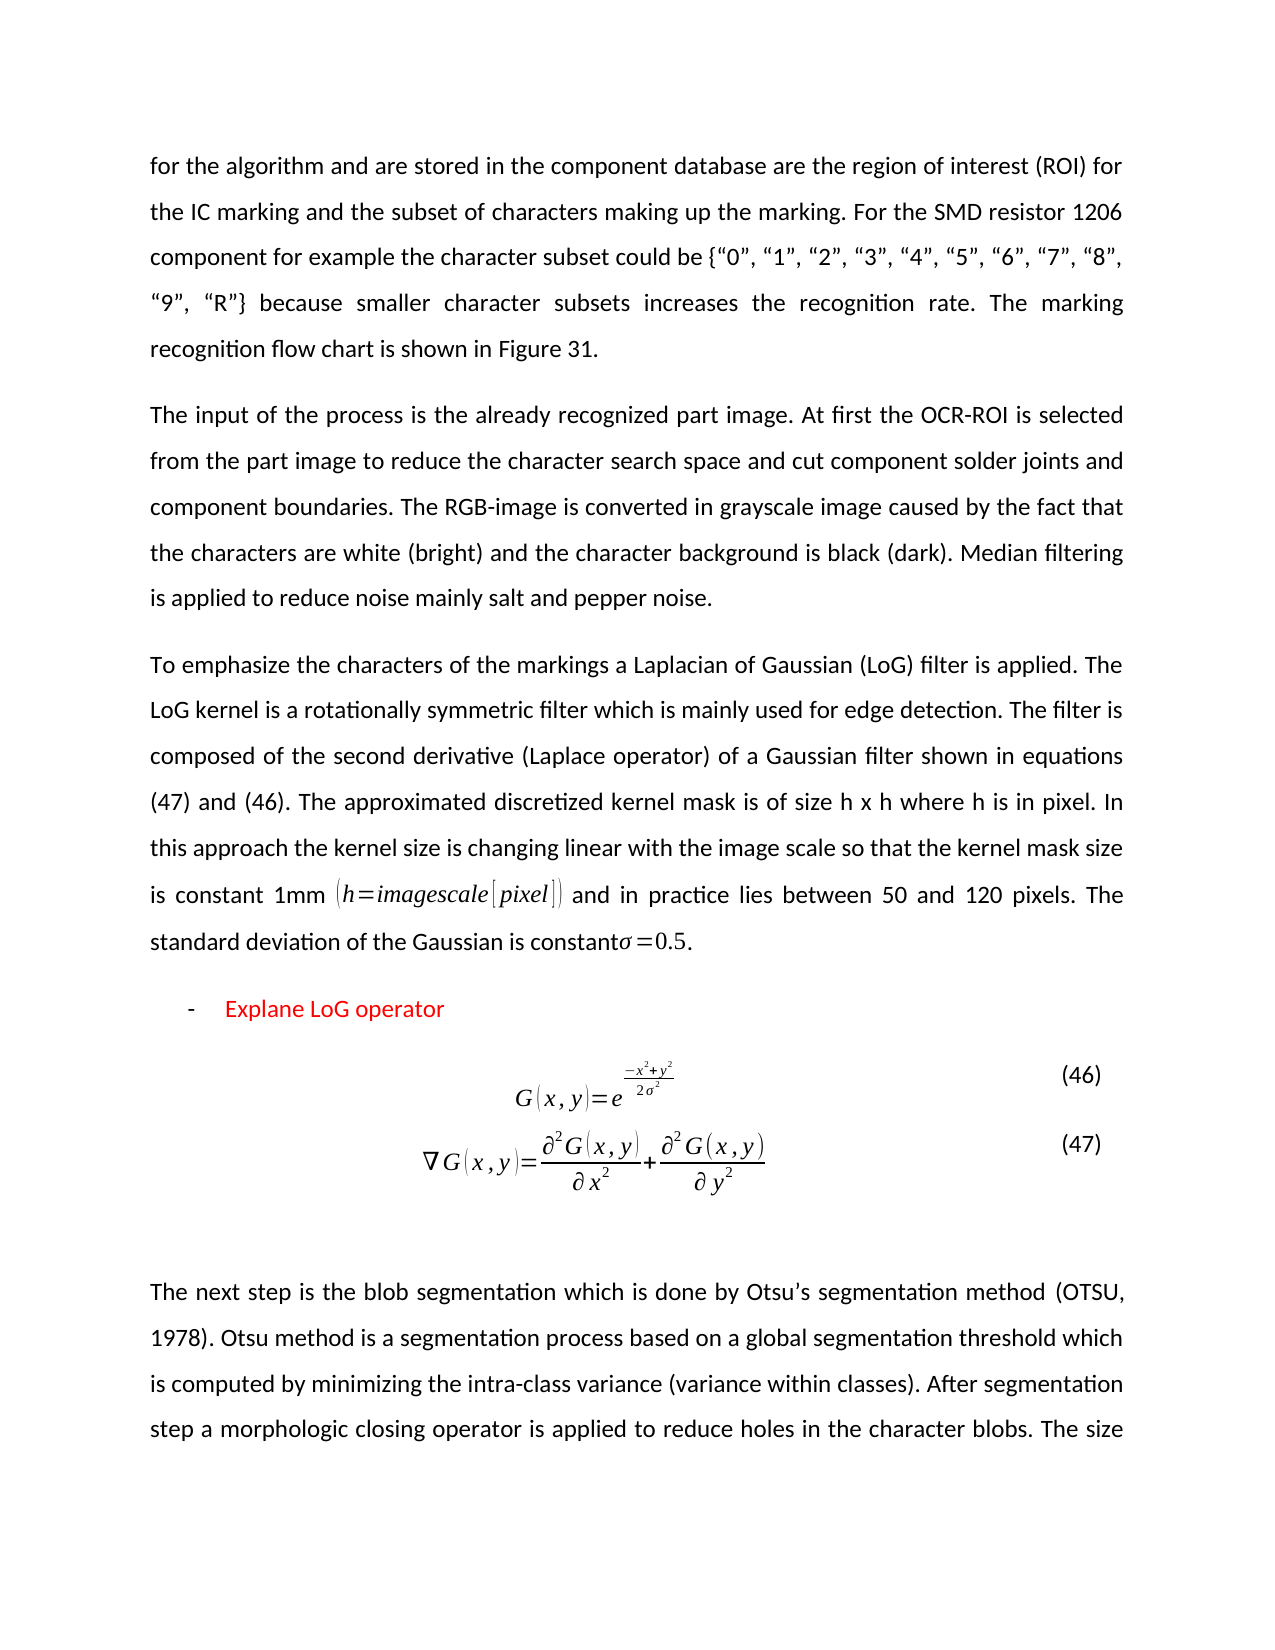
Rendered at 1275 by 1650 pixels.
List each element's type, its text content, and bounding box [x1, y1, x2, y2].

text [150, 150, 1125, 363]
table_cell [139, 1128, 1050, 1210]
table_header [139, 1060, 1050, 1128]
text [150, 1276, 1125, 1444]
list Explane LoG operator [187, 993, 1125, 1024]
text The input of the process is the already recognized part image. At first the OCR-ROI is selected from the part image to reduce the character search space and cut component solder joints and component boundaries. The RGB-image is converted in grayscale image caused by the fact that the characters are white (bright) and the character background is black (dark). Median filtering is applied to reduce noise mainly salt and pepper noise. [150, 399, 1125, 613]
